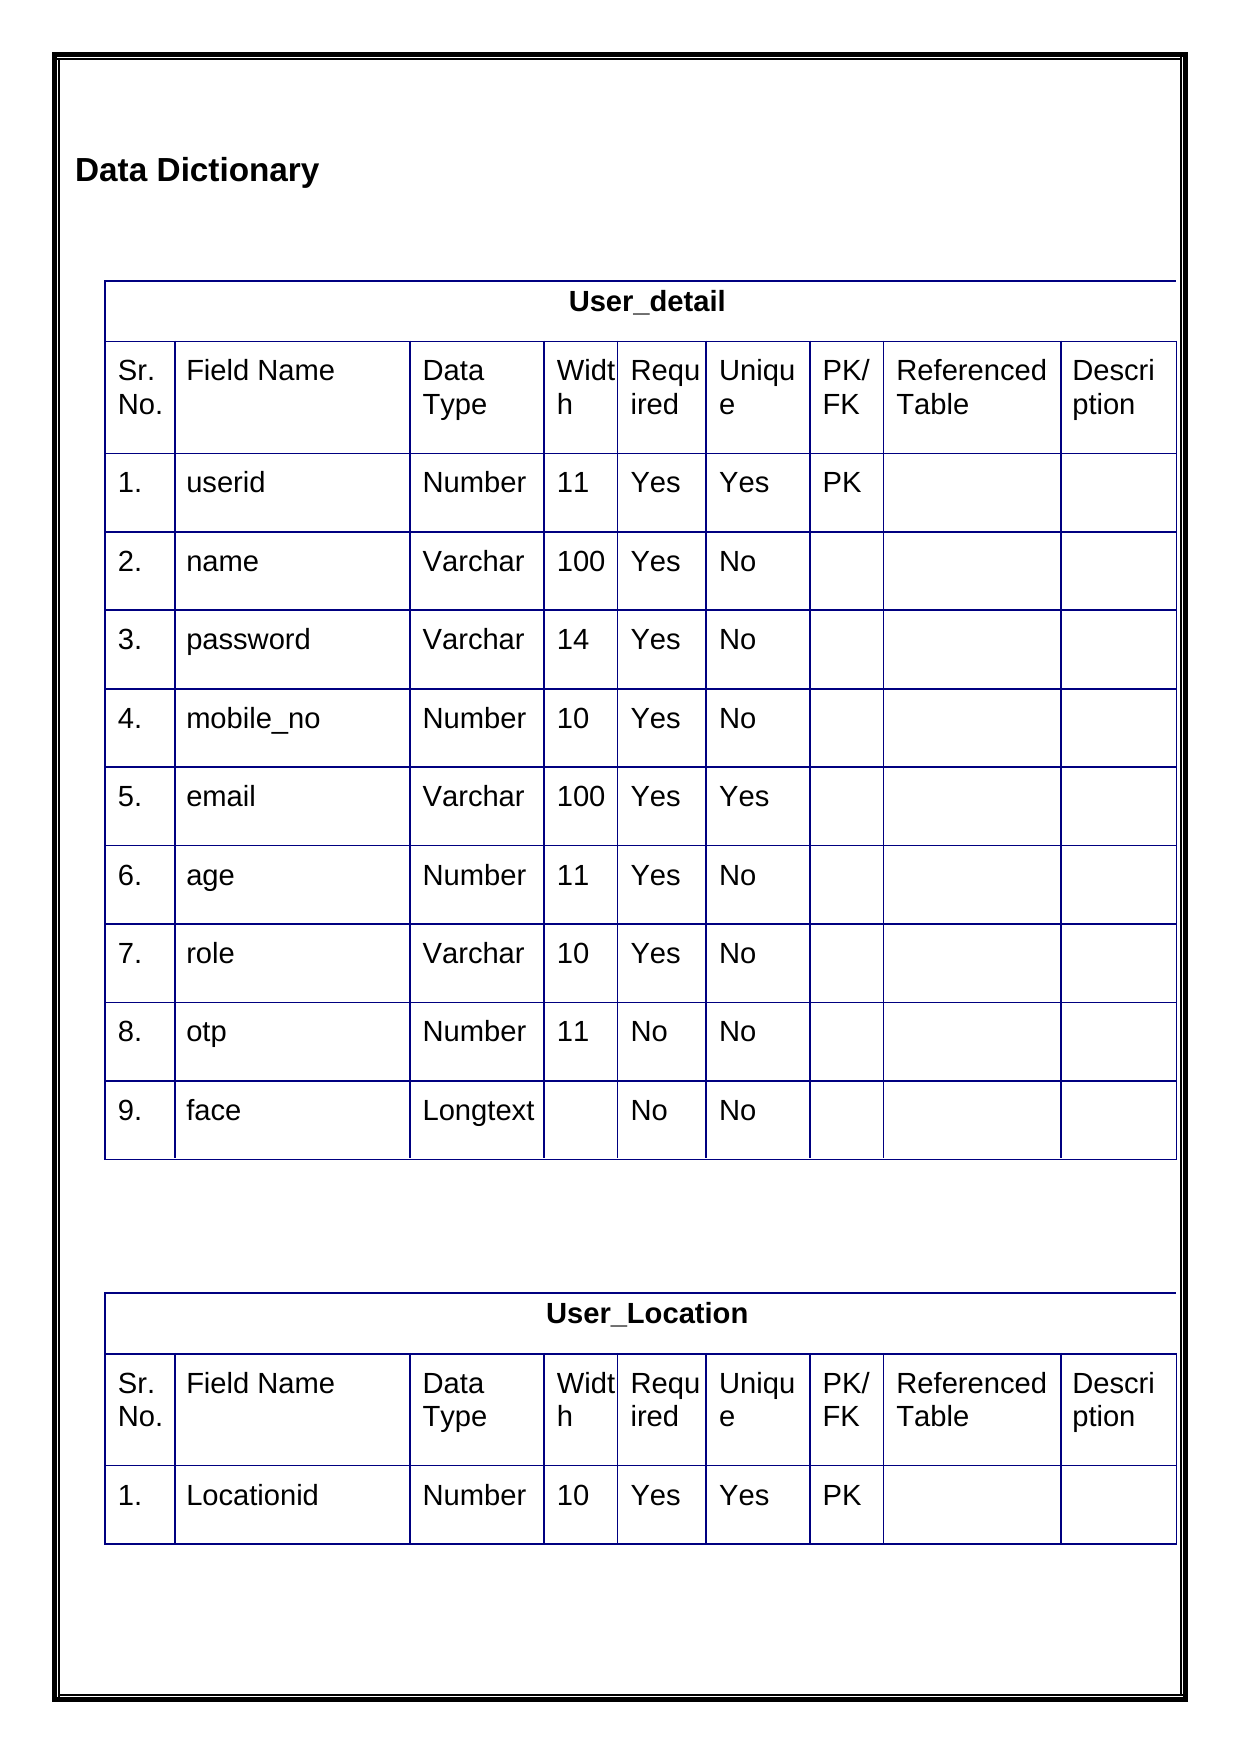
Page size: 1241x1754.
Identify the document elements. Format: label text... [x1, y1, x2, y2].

table_cell 8. [106, 1003, 174, 1080]
text Data Dictionary [75, 150, 1165, 188]
table_cell name [176, 533, 409, 609]
table_cell 1. [106, 1466, 174, 1543]
table_cell Unique [707, 342, 809, 452]
table_cell [1062, 925, 1176, 1002]
table_cell 7. [106, 925, 174, 1002]
table_cell Varchar [411, 925, 543, 1002]
table_cell No [618, 1003, 705, 1080]
table_cell 11 [545, 846, 617, 923]
table_cell Longtext [411, 1082, 543, 1158]
table_cell [884, 1466, 1060, 1543]
table_cell [884, 1003, 1060, 1080]
table_cell 5. [106, 768, 174, 845]
table_cell No [707, 690, 809, 766]
table_cell No [618, 1082, 705, 1158]
table_cell Varchar [411, 611, 543, 688]
table_cell Yes [618, 454, 705, 531]
table_cell 11 [545, 1003, 617, 1080]
table_cell Required [618, 342, 705, 452]
table_cell 9. [106, 1082, 174, 1158]
table_cell Sr. No. [106, 1355, 174, 1465]
table_cell Yes [618, 533, 705, 609]
table_cell No [707, 846, 809, 923]
table_cell Varchar [411, 533, 543, 609]
table_cell [884, 533, 1060, 609]
table_cell Yes [707, 768, 809, 845]
table_cell No [707, 1003, 809, 1080]
table_cell PK/FK [811, 1355, 883, 1465]
table_cell [811, 611, 883, 688]
table_cell [1062, 1082, 1176, 1158]
table_cell [1062, 1003, 1176, 1080]
table_cell 2. [106, 533, 174, 609]
table_cell Width [545, 1355, 617, 1465]
table_cell [811, 1082, 883, 1158]
table_cell [811, 768, 883, 845]
table_cell 6. [106, 846, 174, 923]
table_cell age [176, 846, 409, 923]
table_cell [1062, 846, 1176, 923]
table_cell Number [411, 1466, 543, 1543]
table_cell Yes [618, 768, 705, 845]
table_cell 100 [545, 533, 617, 609]
table_cell [884, 925, 1060, 1002]
table_cell 4. [106, 690, 174, 766]
table_cell [1062, 611, 1176, 688]
table_cell PK [811, 1466, 883, 1543]
table_cell Number [411, 454, 543, 531]
table_cell otp [176, 1003, 409, 1080]
table_cell No [707, 533, 809, 609]
table_header User_detail [106, 282, 1176, 341]
table_cell PK/FK [811, 342, 883, 452]
table_cell Field Name [176, 1355, 409, 1465]
table_cell Width [545, 342, 617, 452]
table_cell Number [411, 690, 543, 766]
table_cell [811, 1003, 883, 1080]
table_cell [884, 611, 1060, 688]
table_cell Varchar [411, 768, 543, 845]
table_cell Yes [707, 1466, 809, 1543]
table_cell Yes [618, 846, 705, 923]
table_cell Required [618, 1355, 705, 1465]
table_cell Description [1062, 342, 1176, 452]
table_cell PK [811, 454, 883, 531]
table_cell password [176, 611, 409, 688]
table_cell Yes [707, 454, 809, 531]
table_cell Yes [618, 611, 705, 688]
table_cell Number [411, 846, 543, 923]
table_cell [1062, 690, 1176, 766]
table_cell [1062, 533, 1176, 609]
table_cell Unique [707, 1355, 809, 1465]
table_cell email [176, 768, 409, 845]
table_cell 10 [545, 690, 617, 766]
table_cell face [176, 1082, 409, 1158]
table_cell [1062, 1466, 1176, 1543]
table_cell Description [1062, 1355, 1176, 1465]
table_cell 14 [545, 611, 617, 688]
table_cell mobile_no [176, 690, 409, 766]
table_cell 100 [545, 768, 617, 845]
table_cell [884, 690, 1060, 766]
table_cell Field Name [176, 342, 409, 452]
table_cell No [707, 611, 809, 688]
table_cell 10 [545, 925, 617, 1002]
table_cell 3. [106, 611, 174, 688]
table_cell 11 [545, 454, 617, 531]
table_cell Yes [618, 1466, 705, 1543]
table_cell Data Type [411, 1355, 543, 1465]
table_cell [884, 768, 1060, 845]
table_header User_Location [106, 1294, 1176, 1353]
table_cell [1062, 768, 1176, 845]
table_cell [884, 846, 1060, 923]
table_cell Referenced Table [884, 1355, 1060, 1465]
table_cell [545, 1082, 617, 1158]
table_cell Data Type [411, 342, 543, 452]
table_cell [811, 925, 883, 1002]
table_cell Locationid [176, 1466, 409, 1543]
table_cell [884, 1082, 1060, 1158]
table_cell 10 [545, 1466, 617, 1543]
table_cell role [176, 925, 409, 1002]
table_cell Sr. No. [106, 342, 174, 452]
table_cell Yes [618, 925, 705, 1002]
table_cell No [707, 925, 809, 1002]
table_cell Yes [618, 690, 705, 766]
table_cell Referenced Table [884, 342, 1060, 452]
table_cell userid [176, 454, 409, 531]
table_cell No [707, 1082, 809, 1158]
table_cell [884, 454, 1060, 531]
table_cell [811, 846, 883, 923]
table_cell [1062, 454, 1176, 531]
table_cell Number [411, 1003, 543, 1080]
table_cell 1. [106, 454, 174, 531]
table_cell [811, 690, 883, 766]
table_cell [811, 533, 883, 609]
